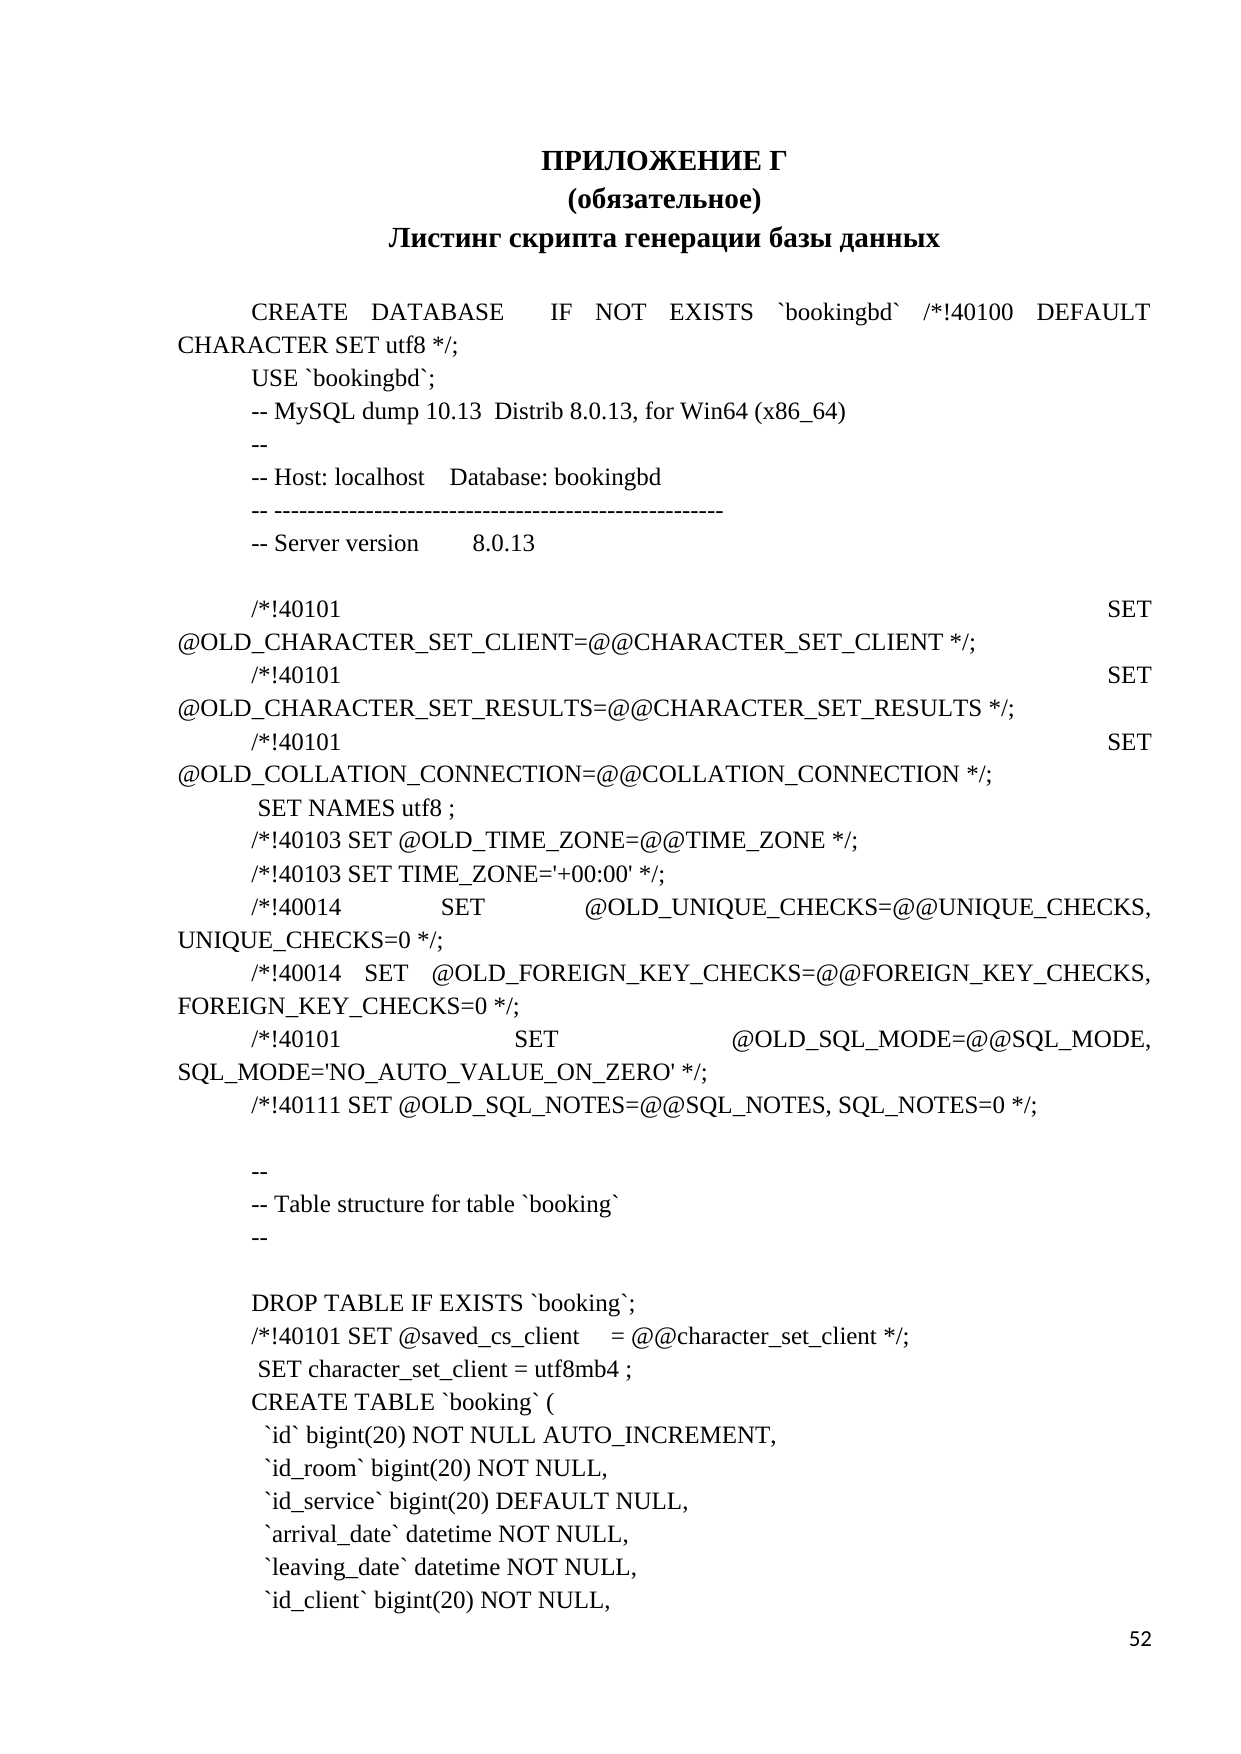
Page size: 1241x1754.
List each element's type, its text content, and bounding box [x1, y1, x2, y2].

text /*!40103 SET TIME_ZONE='+00:00' */; [177, 859, 1152, 887]
text /*!40101 SET @OLD_CHARACTER_SET_RESULTS=@@CHARACTER_SET_RESULTS */; [177, 661, 1152, 722]
text SET character_set_client = utf8mb4 ; [177, 1354, 1152, 1383]
text /*!40103 SET @OLD_TIME_ZONE=@@TIME_ZONE */; [177, 826, 1152, 854]
subtitle ПРИЛОЖЕНИЕ Г [177, 143, 1152, 177]
text -- ------------------------------------------------------ [177, 495, 1152, 524]
text -- [177, 429, 1152, 458]
text `leaving_date` datetime NOT NULL, [177, 1552, 1152, 1581]
text `id_room` bigint(20) NOT NULL, [177, 1453, 1152, 1482]
text -- MySQL dump 10.13 Distrib 8.0.13, for Win64 (x86_64) [177, 396, 1152, 425]
text -- [177, 1156, 1152, 1184]
text CREATE TABLE `booking` ( [177, 1387, 1152, 1416]
text `id_service` bigint(20) DEFAULT NULL, [177, 1486, 1152, 1515]
text CREATE DATABASE IF NOT EXISTS `bookingbd` /*!40100 DEFAULT CHARACTER SET utf8 */; [177, 297, 1152, 359]
text `id` bigint(20) NOT NULL AUTO_INCREMENT, [177, 1420, 1152, 1449]
text `id_client` bigint(20) NOT NULL, [177, 1585, 1152, 1614]
text (обязательное) [177, 182, 1152, 215]
text -- Table structure for table `booking` [177, 1189, 1152, 1218]
text -- [177, 1222, 1152, 1251]
text /*!40101 SET @OLD_SQL_MODE=@@SQL_MODE, SQL_MODE='NO_AUTO_VALUE_ON_ZERO' */; [177, 1024, 1152, 1086]
text SET NAMES utf8 ; [177, 793, 1152, 821]
text /*!40014 SET @OLD_FOREIGN_KEY_CHECKS=@@FOREIGN_KEY_CHECKS, FOREIGN_KEY_CHECKS=0 */; [177, 958, 1152, 1019]
text /*!40101 SET @saved_cs_client = @@character_set_client */; [177, 1321, 1152, 1350]
text /*!40101 SET @OLD_CHARACTER_SET_CLIENT=@@CHARACTER_SET_CLIENT */; [177, 594, 1152, 656]
text DROP TABLE IF EXISTS `booking`; [177, 1288, 1152, 1317]
text USE `bookingbd`; [177, 363, 1152, 392]
text /*!40101 SET @OLD_COLLATION_CONNECTION=@@COLLATION_CONNECTION */; [177, 727, 1152, 788]
text `arrival_date` datetime NOT NULL, [177, 1519, 1152, 1548]
text -- Server version 8.0.13 [177, 528, 1152, 557]
text /*!40111 SET @OLD_SQL_NOTES=@@SQL_NOTES, SQL_NOTES=0 */; [177, 1090, 1152, 1118]
text /*!40014 SET @OLD_UNIQUE_CHECKS=@@UNIQUE_CHECKS, UNIQUE_CHECKS=0 */; [177, 892, 1152, 953]
text -- Host: localhost Database: bookingbd [177, 462, 1152, 491]
text Листинг скрипта генерации базы данных [177, 220, 1152, 254]
